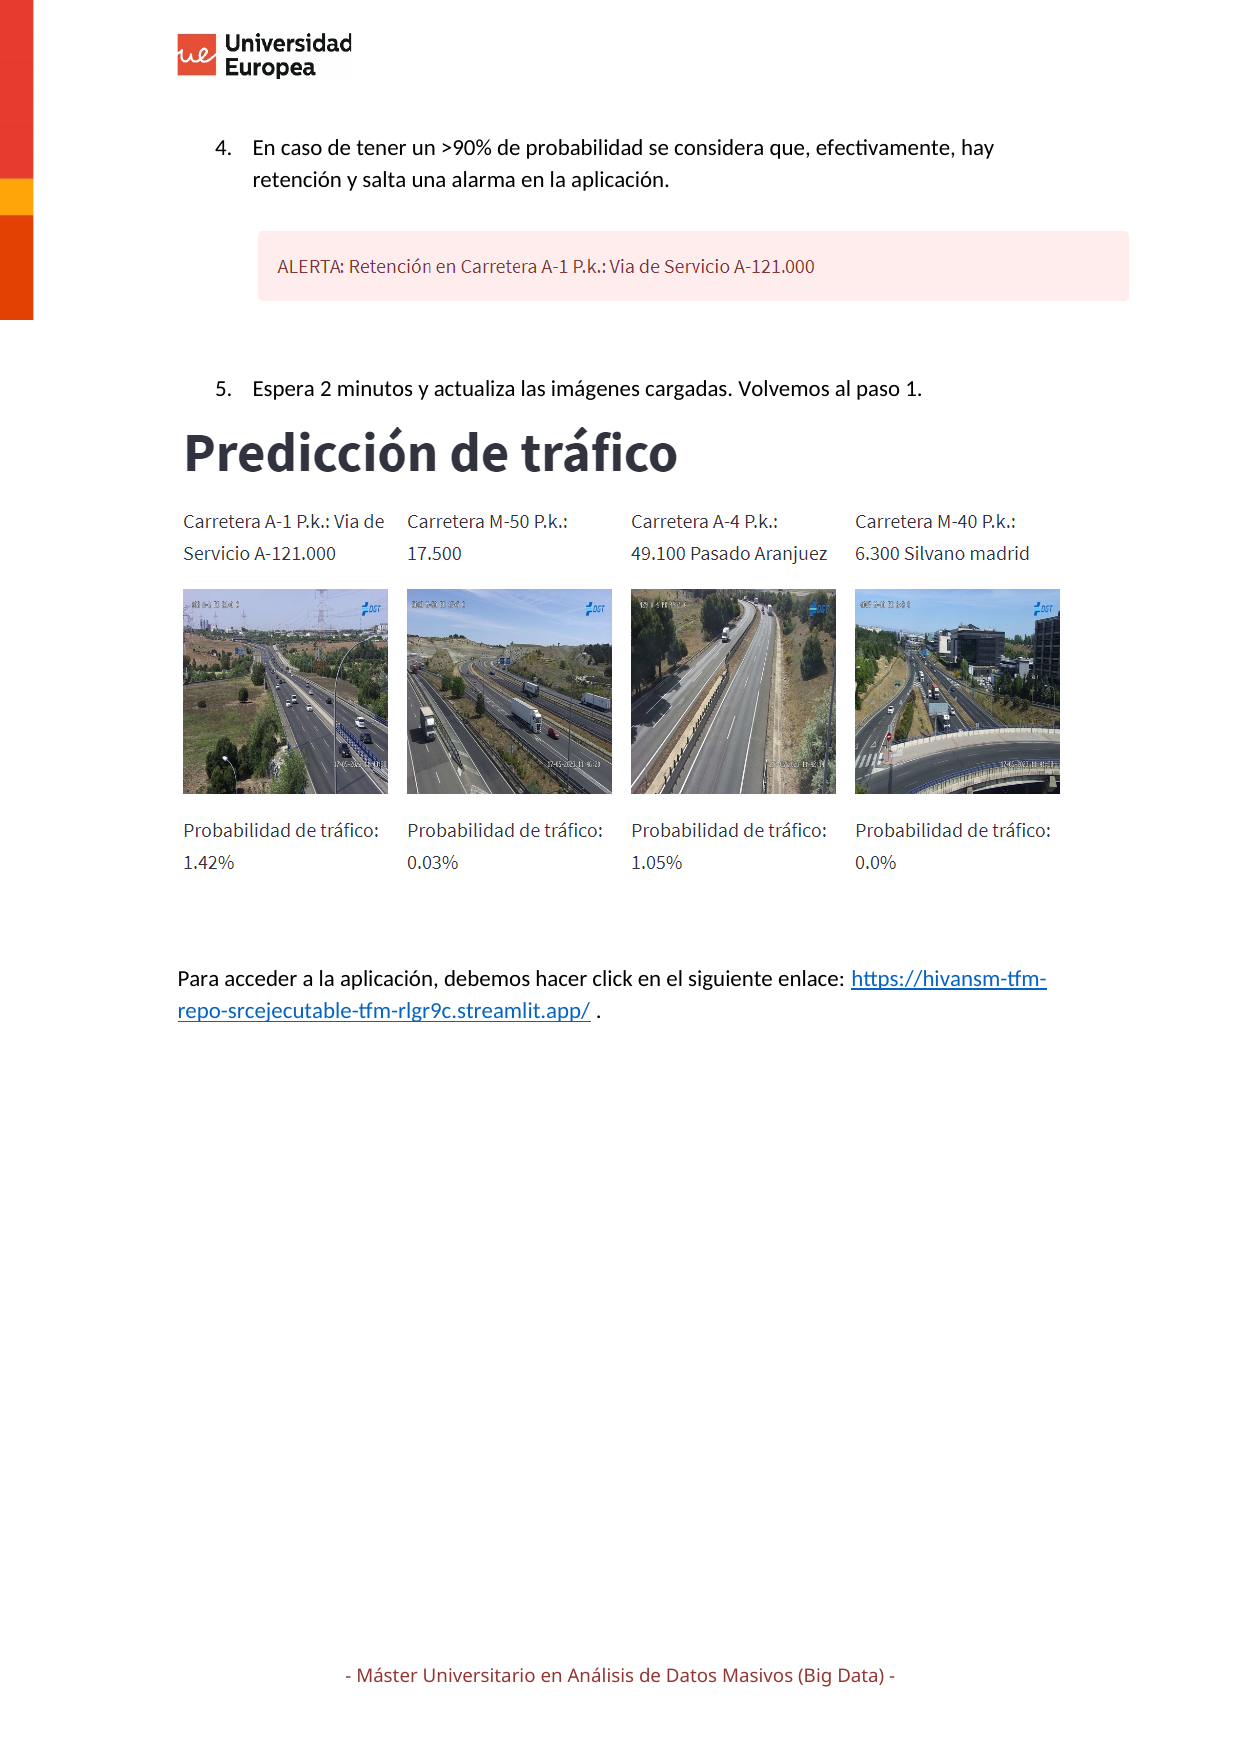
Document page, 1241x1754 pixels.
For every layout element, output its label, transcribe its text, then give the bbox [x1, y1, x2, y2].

picture [0, 0, 34, 320]
picture [177, 33, 352, 79]
list En caso de tener un >90% de probabilidad se considera que, efectivamente, hay retención y salta una alarma en la aplicación. [215, 133, 1063, 193]
picture [252, 229, 1138, 306]
text Para acceder a la aplicación, debemos hacer click en el siguiente enlace: https://hivansm-tfm-repo-srcejecutable-tfm-rlgr9c.streamlit.app/ . [177, 964, 1063, 1024]
picture [177, 427, 1063, 887]
list Espera 2 minutos y actualiza las imágenes cargadas. Volvemos al paso 1. [215, 374, 1063, 402]
